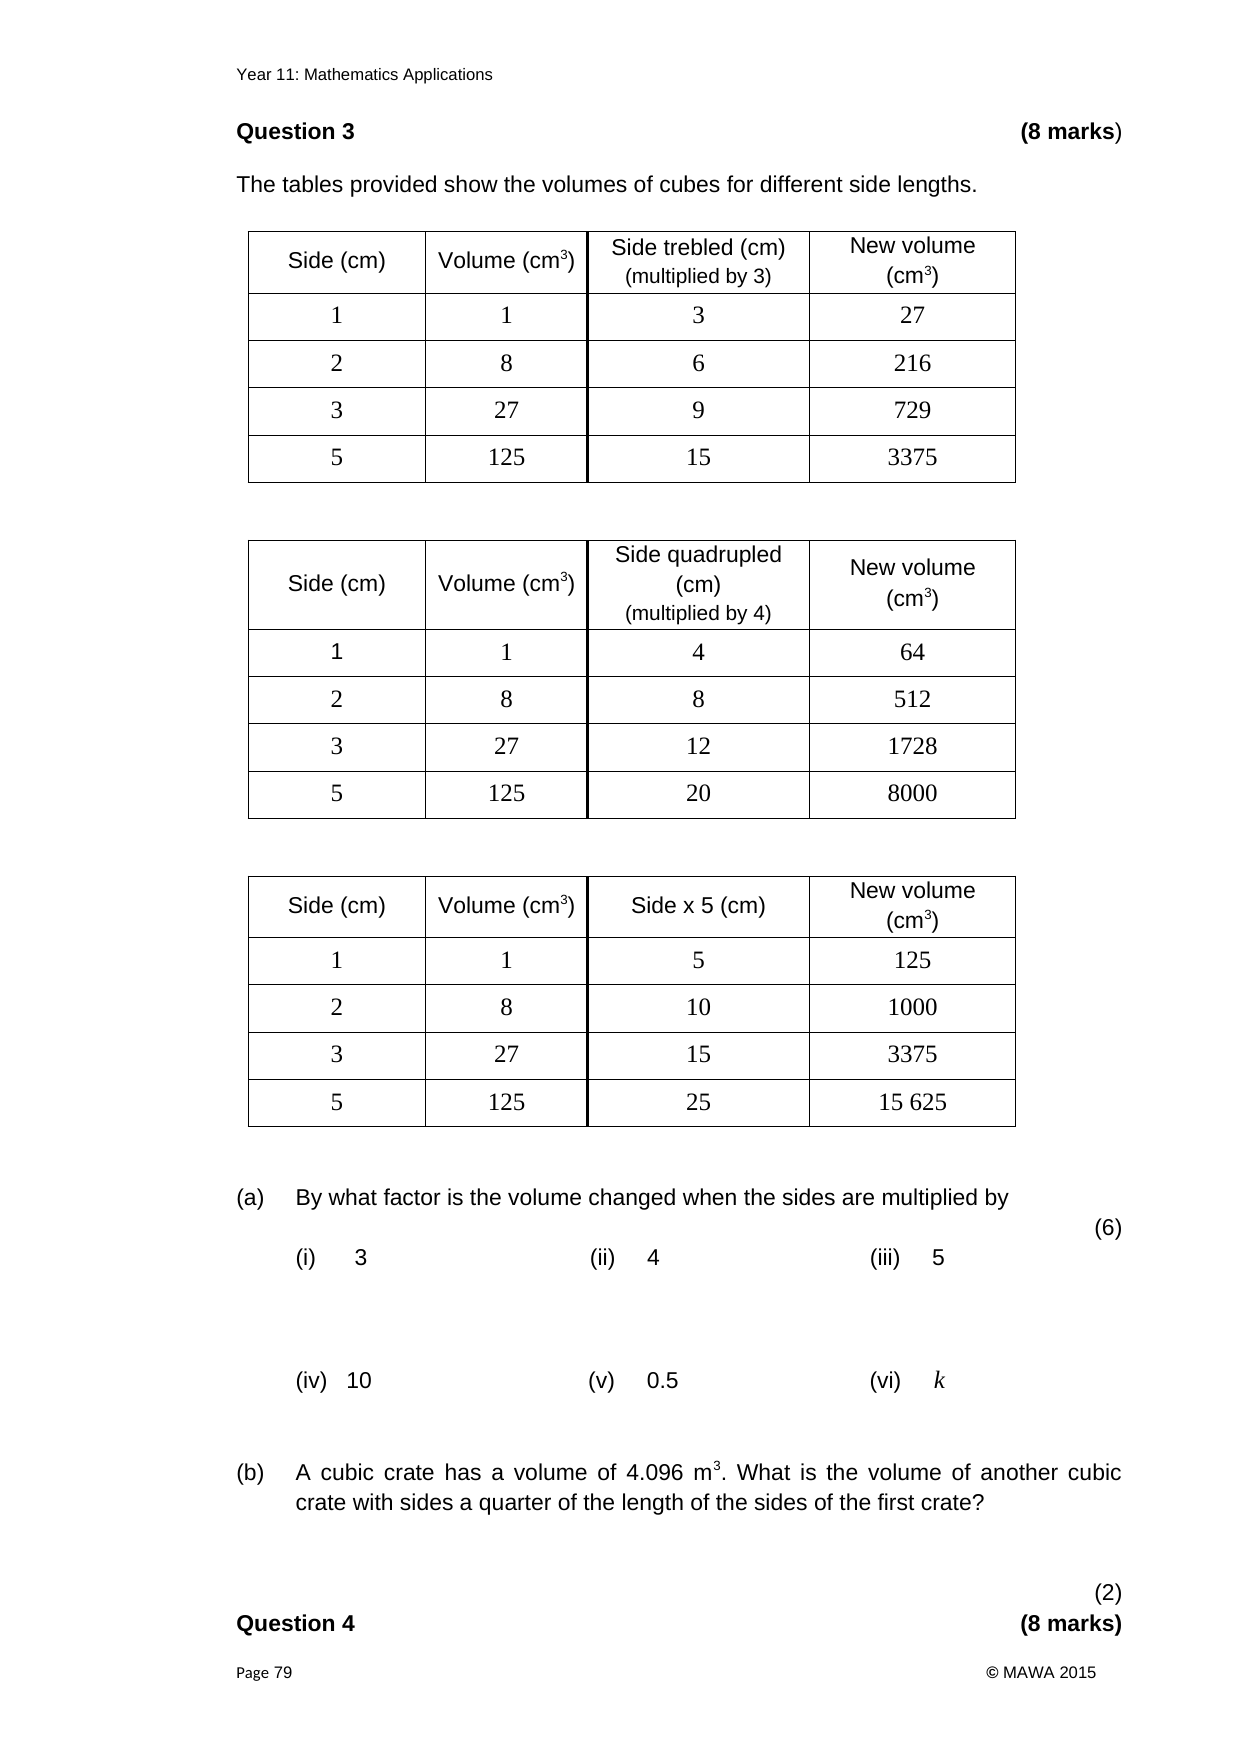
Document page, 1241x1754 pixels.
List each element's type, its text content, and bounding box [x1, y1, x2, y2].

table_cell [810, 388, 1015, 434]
text Question 3 (8 marks) [236, 118, 1122, 144]
text (b) A cubic crate has a volume of 4.096 m3. What is the volume of another cubic crate with sides a quarter of the length of the sides of the first crate? [236, 1458, 1122, 1515]
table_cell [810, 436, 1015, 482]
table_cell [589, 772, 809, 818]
text (iv) 10 (v) 0.5 (vi) k [236, 1365, 1122, 1394]
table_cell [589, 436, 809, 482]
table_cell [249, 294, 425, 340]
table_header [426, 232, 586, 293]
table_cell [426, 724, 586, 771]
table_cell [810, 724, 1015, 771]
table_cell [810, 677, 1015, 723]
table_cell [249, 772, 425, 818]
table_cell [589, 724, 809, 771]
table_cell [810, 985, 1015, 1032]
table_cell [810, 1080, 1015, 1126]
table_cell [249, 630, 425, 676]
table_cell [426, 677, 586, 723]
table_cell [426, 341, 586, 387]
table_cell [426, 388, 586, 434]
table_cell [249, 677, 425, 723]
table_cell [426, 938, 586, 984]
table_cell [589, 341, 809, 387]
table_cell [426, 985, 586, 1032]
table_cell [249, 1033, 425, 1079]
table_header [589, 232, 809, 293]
text (i) 3 (ii) 4 (iii) 5 [236, 1244, 1122, 1271]
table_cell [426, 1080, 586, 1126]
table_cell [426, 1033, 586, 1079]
text (a) By what factor is the volume changed when the sides are multiplied by [236, 1184, 1122, 1210]
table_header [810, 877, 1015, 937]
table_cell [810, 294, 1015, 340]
text (2) [236, 1579, 1122, 1606]
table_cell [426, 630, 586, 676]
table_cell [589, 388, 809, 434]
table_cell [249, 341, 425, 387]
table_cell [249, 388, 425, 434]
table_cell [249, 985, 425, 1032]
text The tables provided show the volumes of cubes for different side lengths. [236, 171, 1122, 197]
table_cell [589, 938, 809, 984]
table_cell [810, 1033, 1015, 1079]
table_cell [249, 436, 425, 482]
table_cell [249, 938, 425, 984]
text (6) [236, 1214, 1122, 1240]
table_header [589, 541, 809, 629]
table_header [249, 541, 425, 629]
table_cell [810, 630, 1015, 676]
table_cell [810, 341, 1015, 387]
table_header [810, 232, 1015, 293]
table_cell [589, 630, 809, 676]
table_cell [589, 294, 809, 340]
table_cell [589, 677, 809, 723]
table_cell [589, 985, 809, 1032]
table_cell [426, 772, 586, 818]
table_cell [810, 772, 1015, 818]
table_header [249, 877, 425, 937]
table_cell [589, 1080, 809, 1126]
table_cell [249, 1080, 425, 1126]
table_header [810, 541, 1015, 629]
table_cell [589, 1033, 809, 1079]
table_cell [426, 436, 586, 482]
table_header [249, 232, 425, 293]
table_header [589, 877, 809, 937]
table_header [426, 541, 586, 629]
text Question 4 (8 marks) [236, 1609, 1122, 1636]
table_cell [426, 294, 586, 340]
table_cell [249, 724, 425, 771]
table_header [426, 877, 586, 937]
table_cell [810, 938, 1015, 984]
